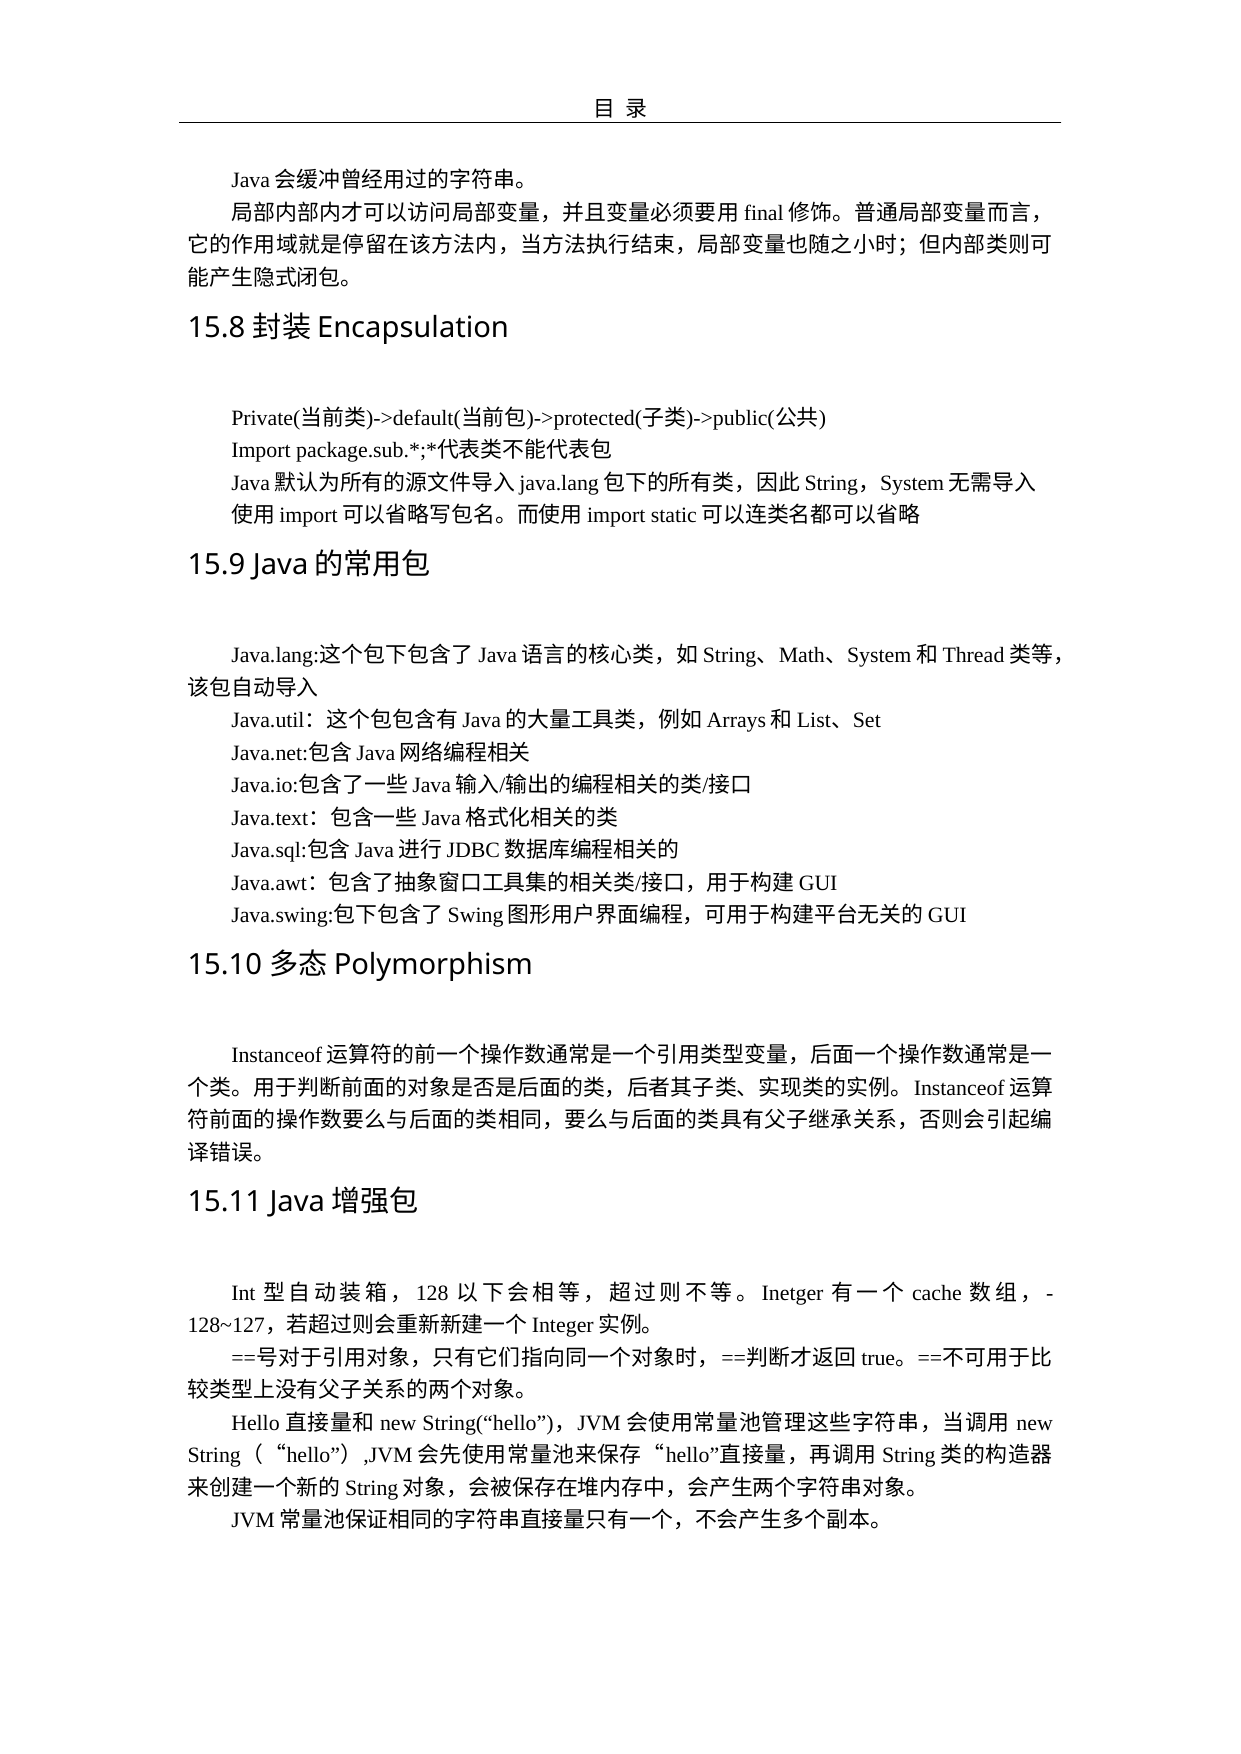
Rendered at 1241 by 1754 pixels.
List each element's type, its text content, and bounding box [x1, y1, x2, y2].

text Java默认为所有的源文件导入java.lang包下的所有类，因此String，System无需导入 [187, 464, 1053, 497]
text ==号对于引用对象，只有它们指向同一个对象时，==判断才返回true。==不可用于比较类型上没有父子关系的两个对象。 [187, 1339, 1053, 1404]
text Java.net:包含Java网络编程相关 [187, 734, 1053, 767]
text Import package.sub.*;*代表类不能代表包 [187, 432, 1053, 464]
subtitle Java增强包 [187, 1167, 1053, 1232]
text Java.util：这个包包含有Java的大量工具类，例如Arrays和List、Set [187, 702, 1053, 734]
text Java.swing:包下包含了Swing图形用户界面编程，可用于构建平台无关的GUI [187, 897, 1053, 929]
subtitle 封装Encapsulation [187, 292, 1053, 357]
text JVM常量池保证相同的字符串直接量只有一个，不会产生多个副本。 [187, 1502, 1053, 1534]
text Java.awt：包含了抽象窗口工具集的相关类/接口，用于构建GUI [187, 864, 1053, 897]
text 局部内部内才可以访问局部变量，并且变量必须要用final修饰。普通局部变量而言，它的作用域就是停留在该方法内，当方法执行结束，局部变量也随之小时；但内部类则可能产生隐式闭包。 [187, 194, 1053, 292]
text Java.sql:包含Java进行JDBC数据库编程相关的 [187, 832, 1053, 864]
text Hello直接量和new String(“hello”)，JVM会使用常量池管理这些字符串，当调用new String（“hello”）,JVM会先使用常量池来保存“hello”直接量，再调用String类的构造器来创建一个新的String对象，会被保存在堆内存中，会产生两个字符串对象。 [187, 1404, 1053, 1502]
text Java会缓冲曾经用过的字符串。 [187, 162, 1053, 194]
text 使用import可以省略写包名。而使用import static可以连类名都可以省略 [187, 497, 1053, 529]
text Java.text：包含一些Java格式化相关的类 [187, 799, 1053, 832]
text Instanceof运算符的前一个操作数通常是一个引用类型变量，后面一个操作数通常是一个类。用于判断前面的对象是否是后面的类，后者其子类、实现类的实例。Instanceof运算符前面的操作数要么与后面的类相同，要么与后面的类具有父子继承关系，否则会引起编译错误。 [187, 1037, 1053, 1167]
text Int型自动装箱，128以下会相等，超过则不等。Inetger有一个cache数组，-128~127，若超过则会重新新建一个Integer实例。 [187, 1274, 1053, 1339]
subtitle Java的常用包 [187, 529, 1053, 594]
subtitle 多态Polymorphism [187, 929, 1053, 994]
text Private(当前类)->default(当前包)->protected(子类)->public(公共) [187, 399, 1053, 432]
text Java.io:包含了一些Java输入/输出的编程相关的类/接口 [187, 767, 1053, 799]
text Java.lang:这个包下包含了Java语言的核心类，如String、Math、System和Thread类等，该包自动导入 [187, 637, 1053, 702]
